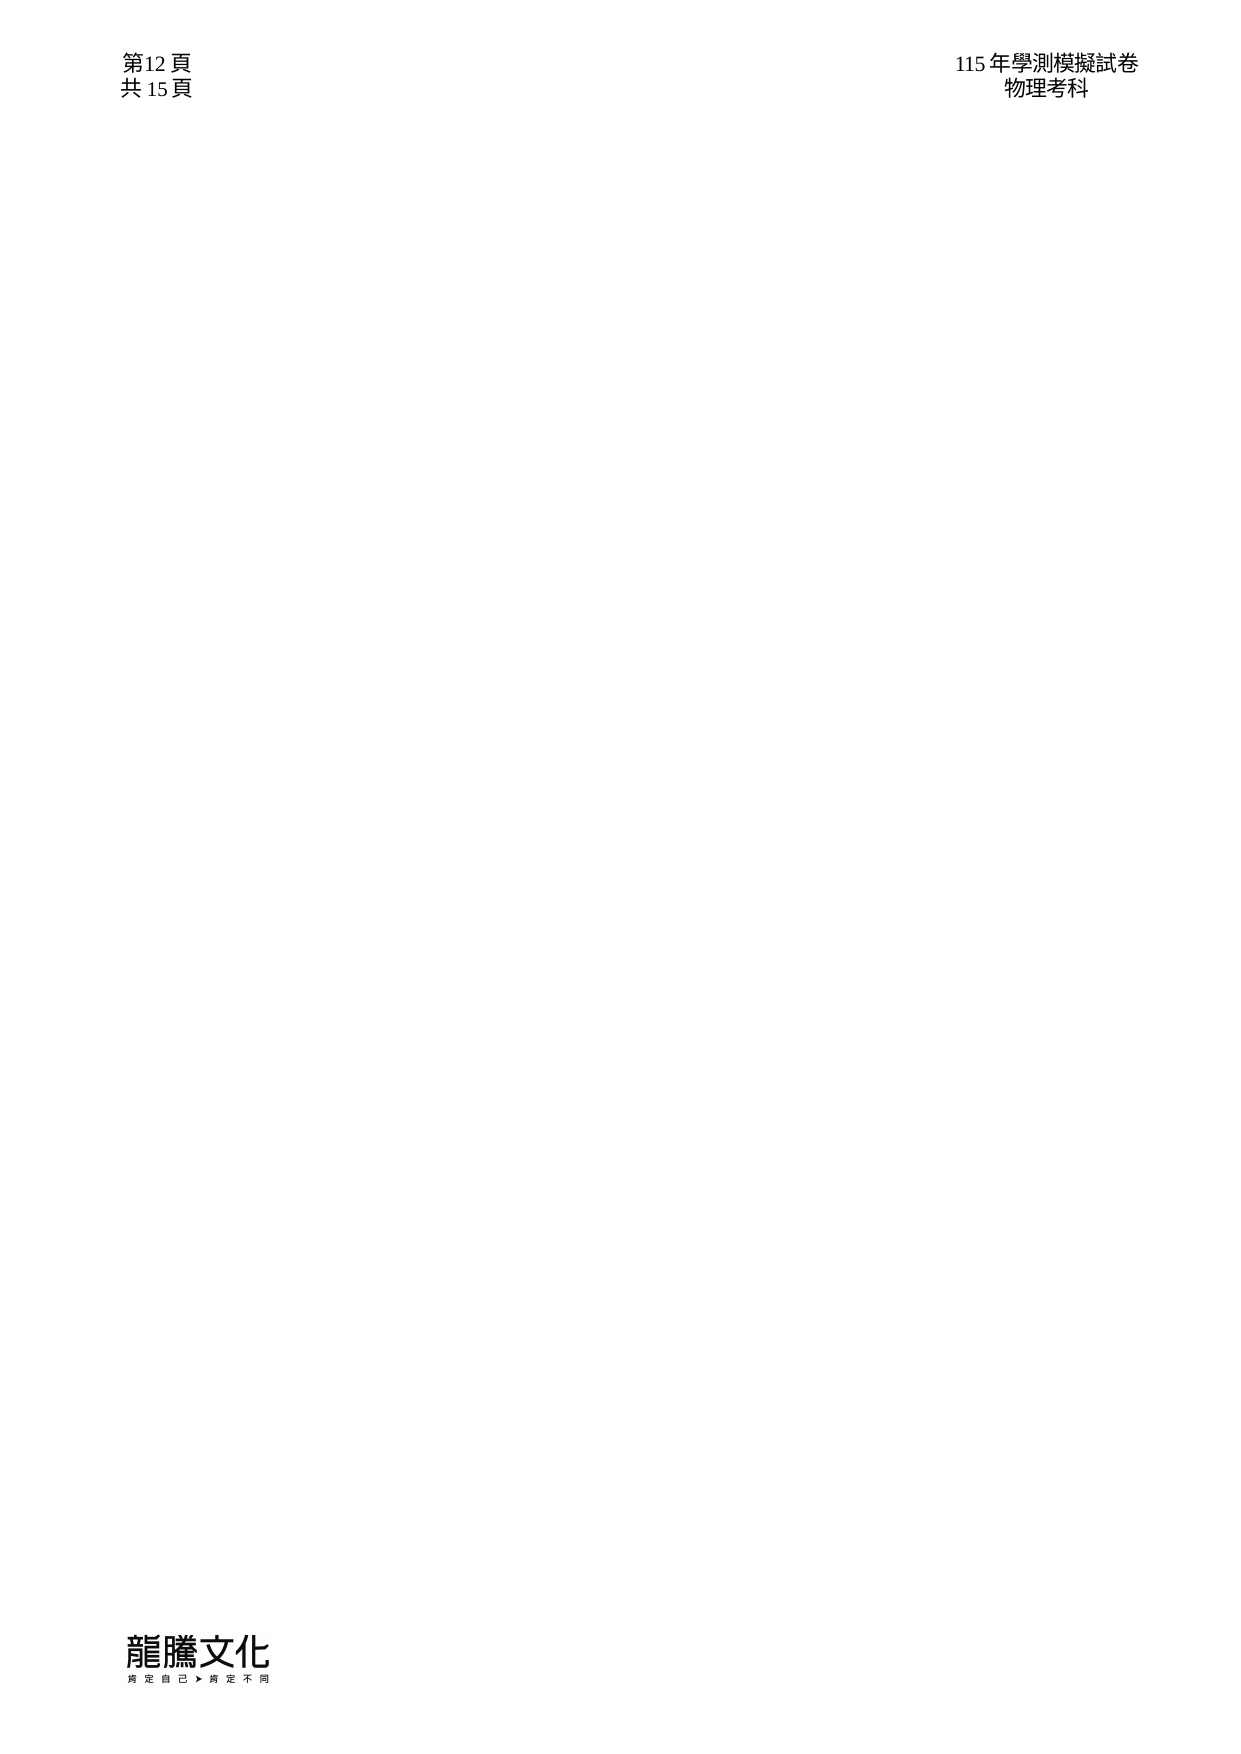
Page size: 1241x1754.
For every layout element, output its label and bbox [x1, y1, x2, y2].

picture [118, 1632, 274, 1687]
